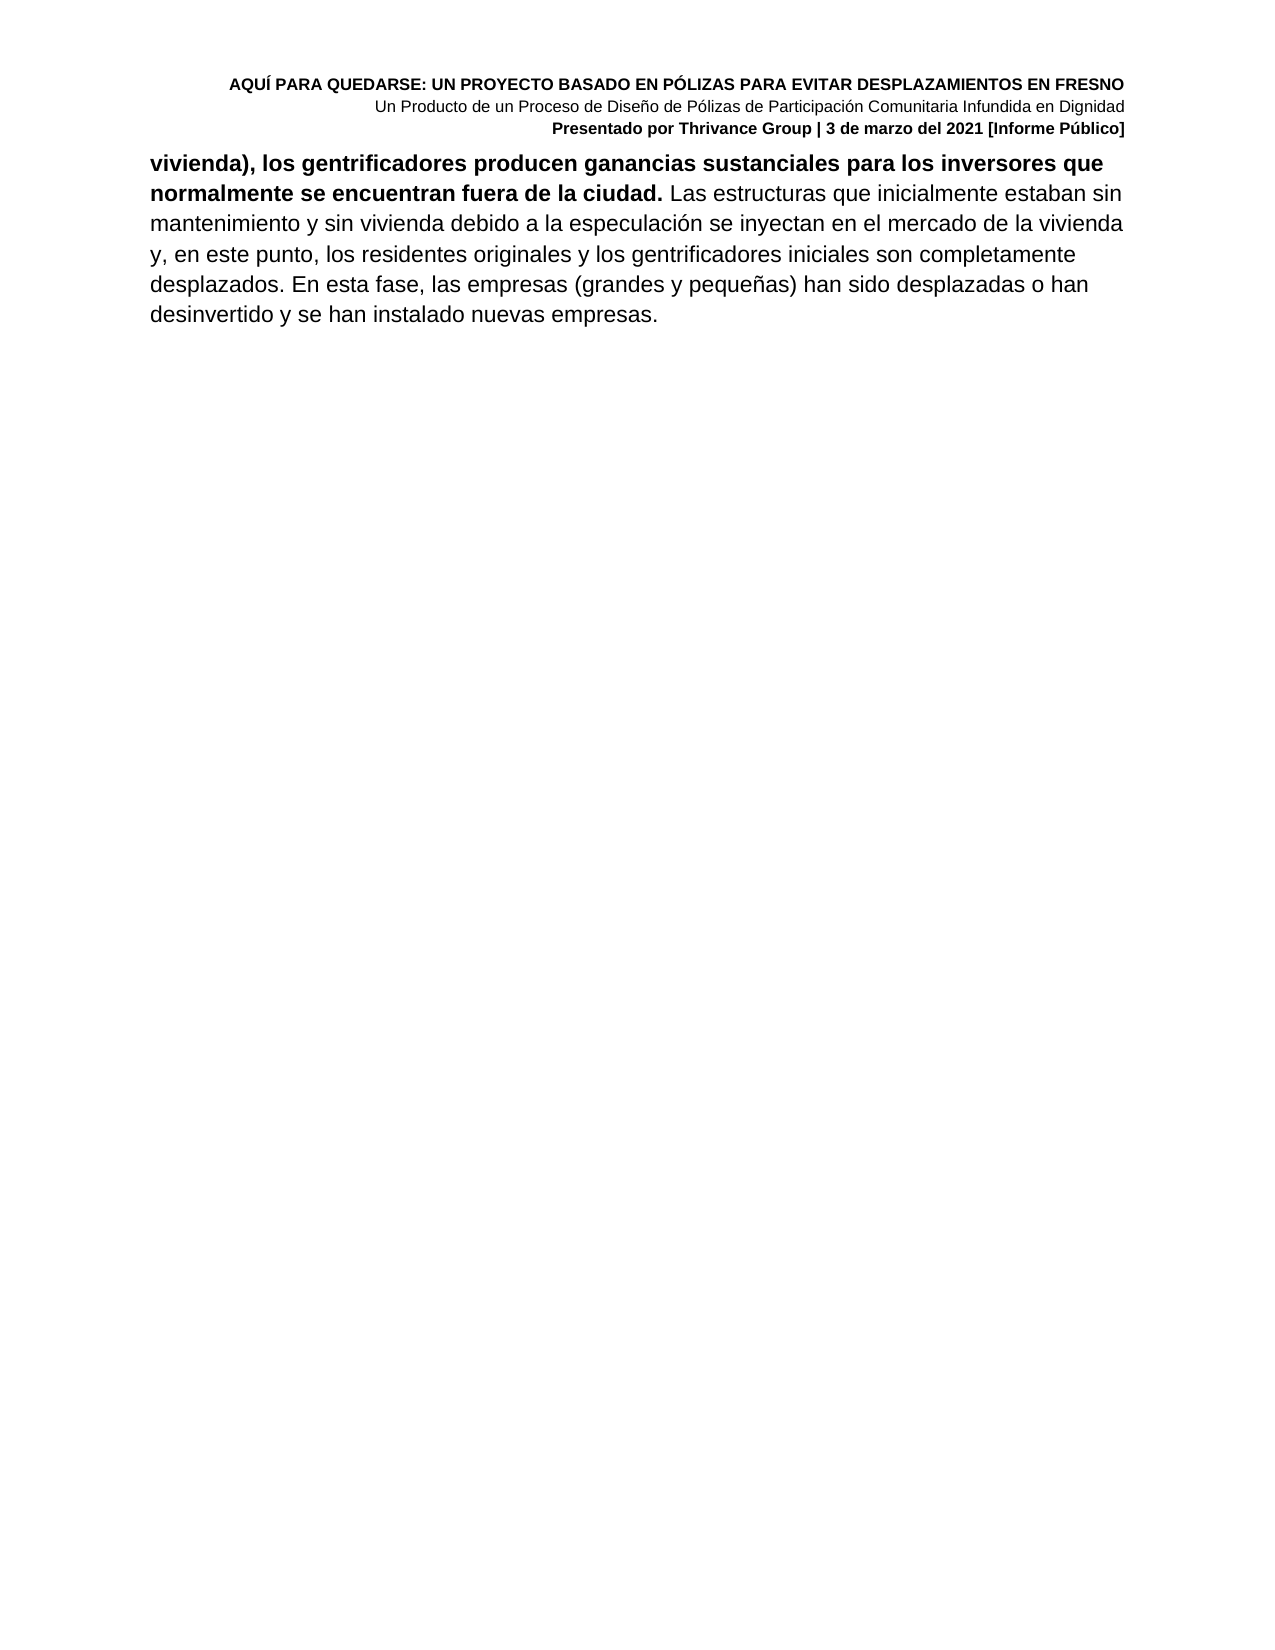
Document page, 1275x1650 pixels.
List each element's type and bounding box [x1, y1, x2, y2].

text [150, 150, 1125, 327]
